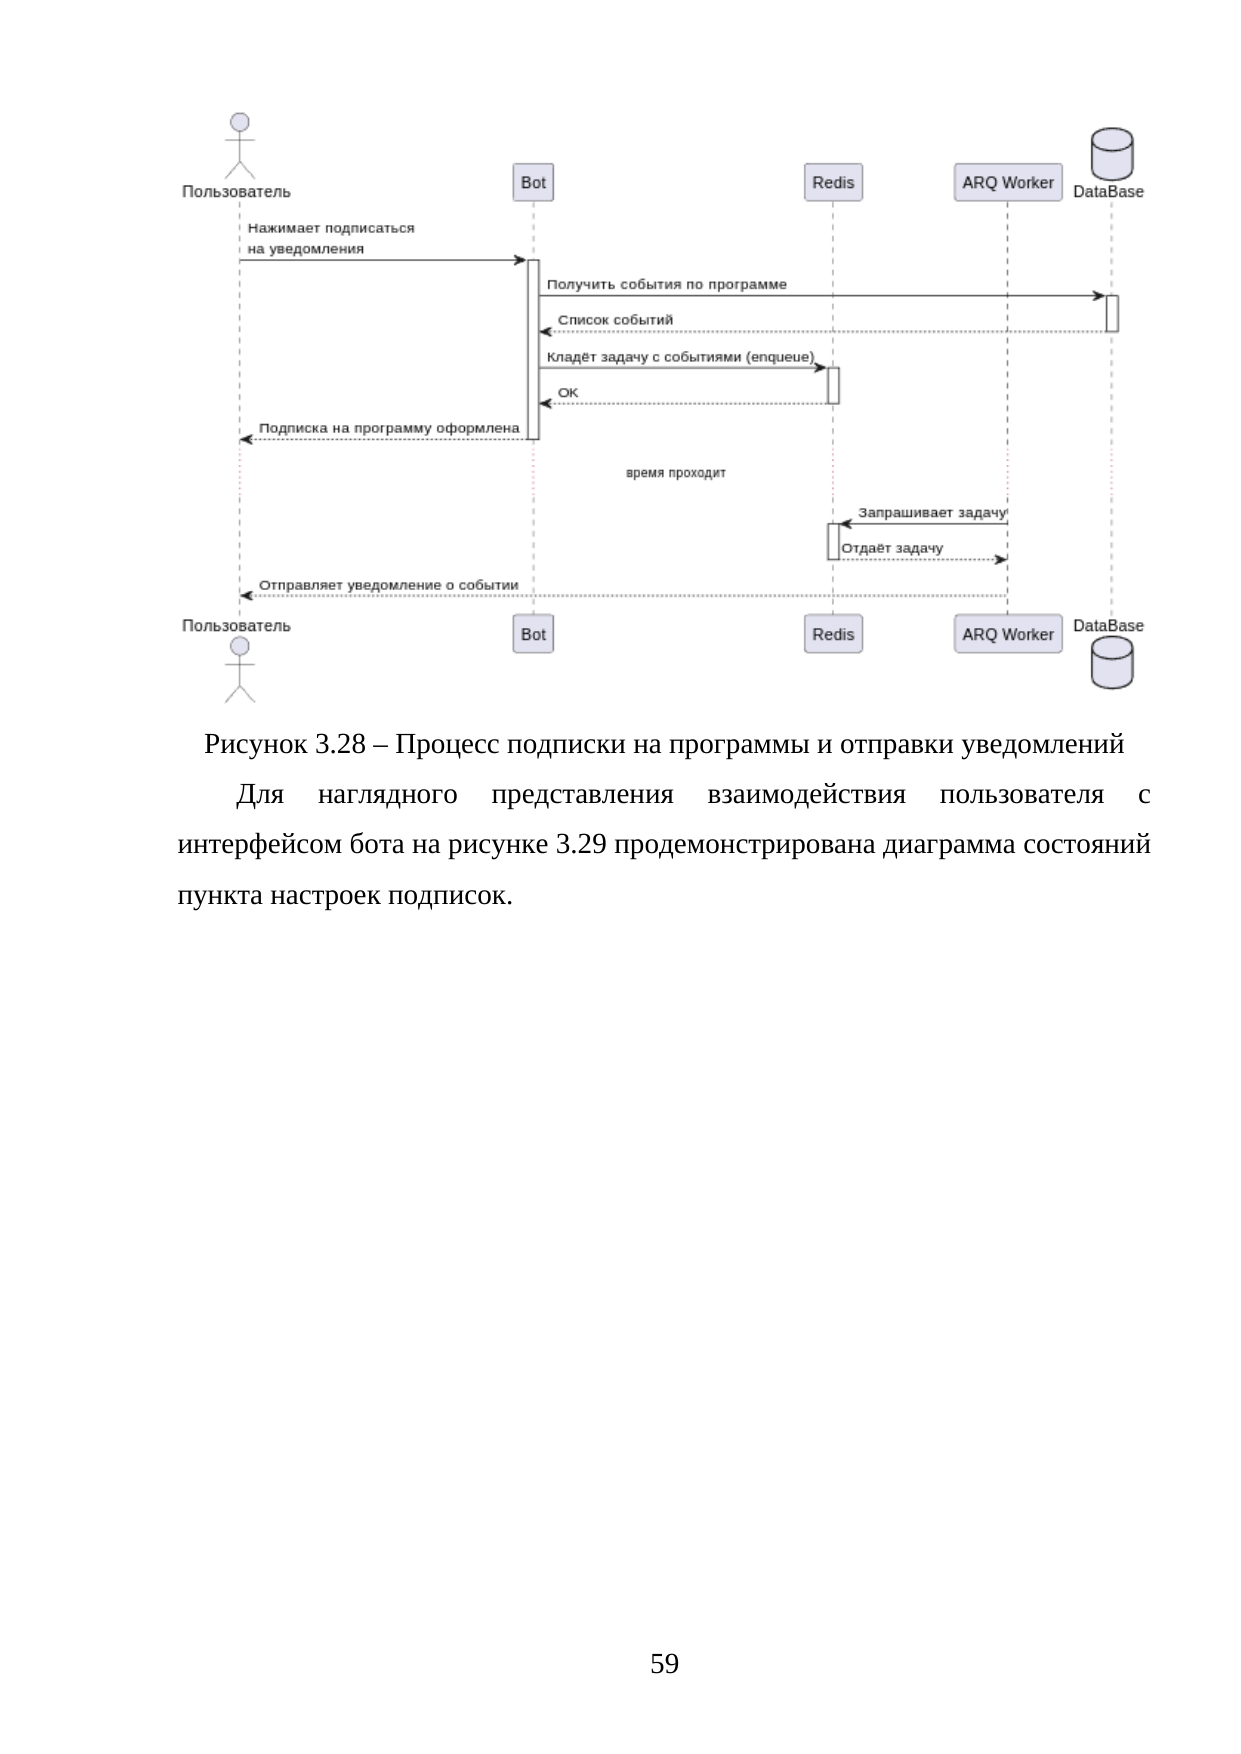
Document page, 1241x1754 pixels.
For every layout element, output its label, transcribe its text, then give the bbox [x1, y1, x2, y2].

text Рисунок 3.28 – Процесс подписки на программы и отправки уведомлений [177, 726, 1152, 759]
text Для наглядного представления взаимодействия пользователя с интерфейсом бота на рисунке 3.29 продемонстрирована диаграмма состояний пункта настроек подписок. [177, 776, 1152, 910]
picture [177, 107, 1152, 710]
